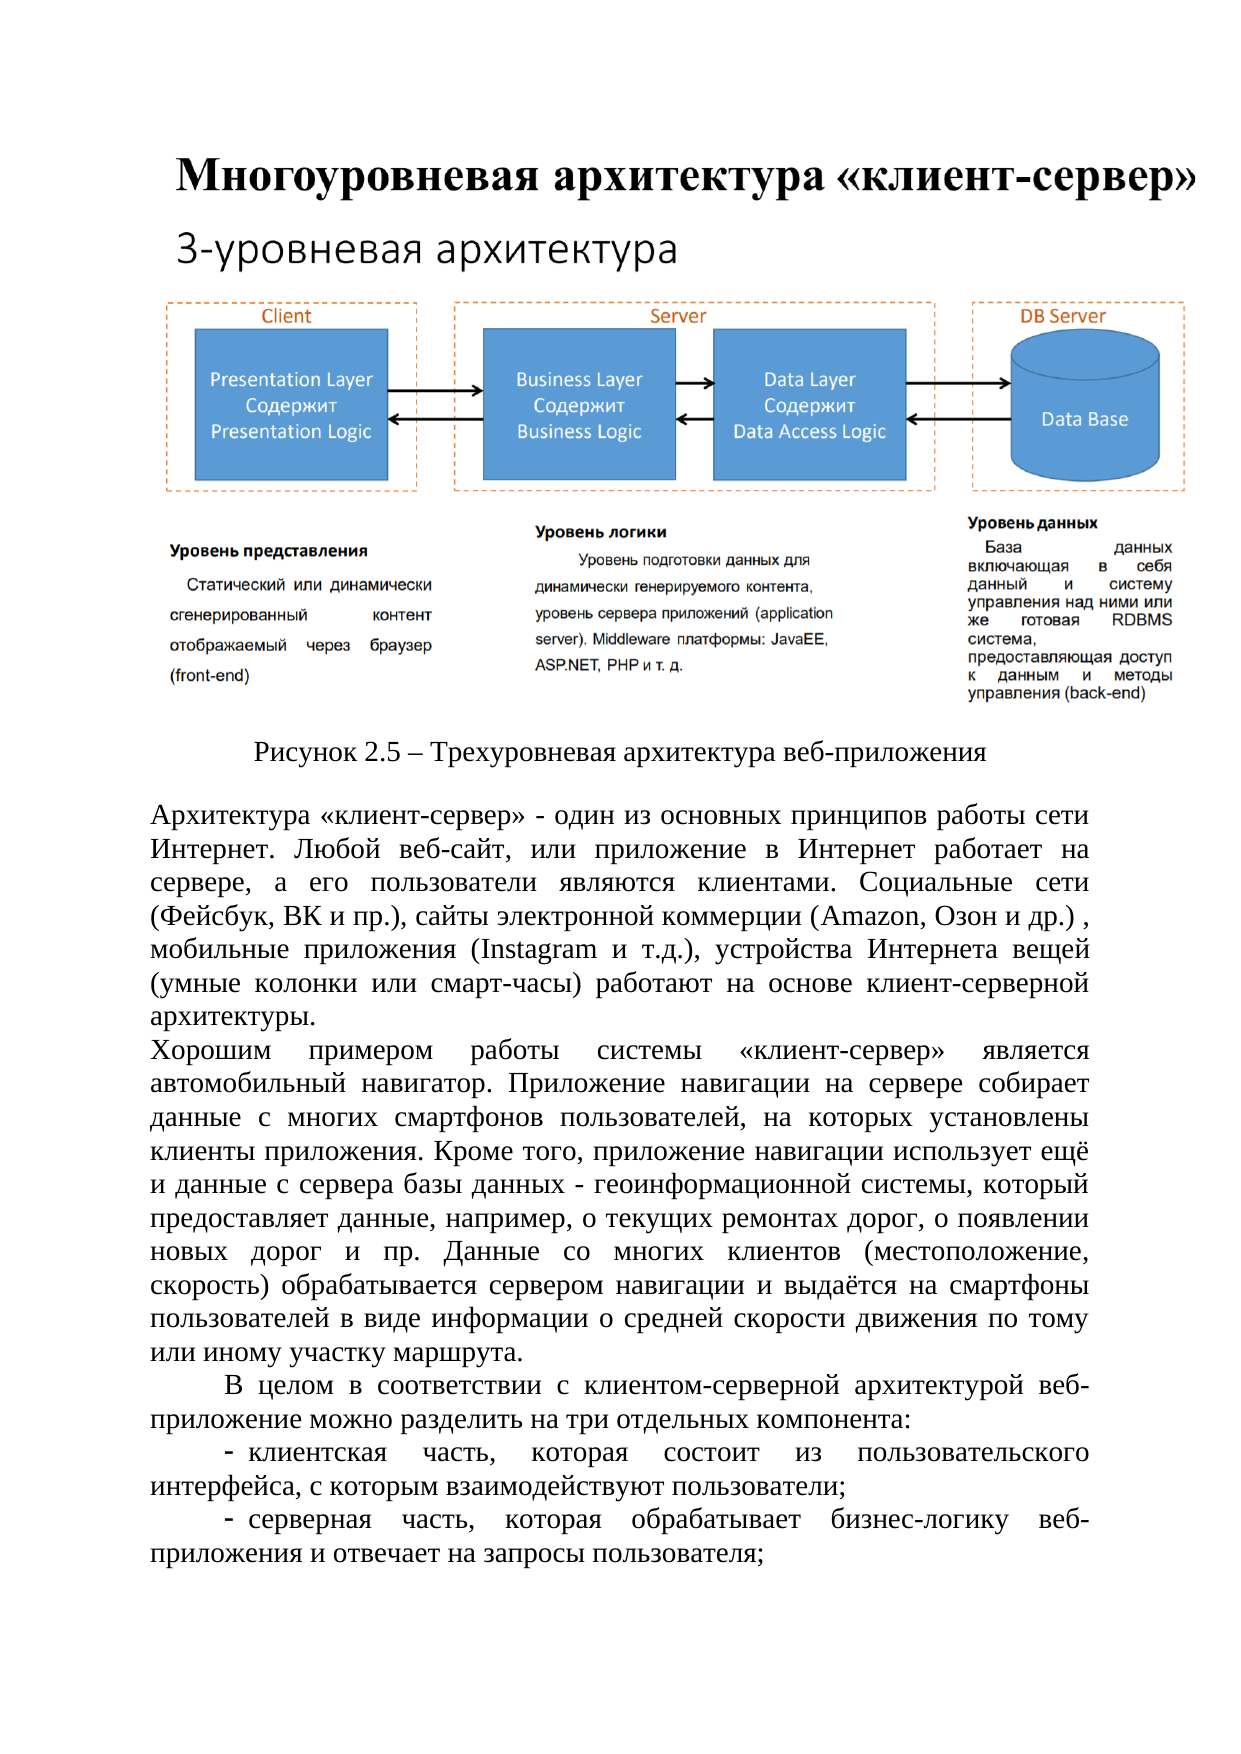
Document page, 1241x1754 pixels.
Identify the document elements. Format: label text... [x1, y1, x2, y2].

picture [150, 150, 1196, 710]
text Хорошим примером работы системы «клиент-сервер» является автомобильный навигатор. Приложение навигации на сервере собирает данные с многих смартфонов пользователей, на которых установлены клиенты приложения. Кроме того, приложение навигации использует ещё и данные с сервера базы данных - геоинформационной системы, который предоставляет данные, например, о текущих ремонтах дорог, о появлении новых дорог и пр. Данные со многих клиентов (местоположение, скорость) обрабатывается сервером навигации и выдаётся на смартфоны пользователей в виде информации о средней скорости движения по тому или иному участку маршрута. [150, 1032, 1090, 1367]
text клиентская часть, которая состоит из пользовательского интерфейса, с которым взаимодействуют пользователи; [150, 1434, 1090, 1502]
text В целом в соответствии с клиентом-серверной архитектурой веб-приложение можно разделить на три отдельных компонента: [150, 1367, 1090, 1434]
text серверная часть, которая обрабатывает бизнес-логику веб-приложения и отвечает на запросы пользователя; [150, 1502, 1090, 1569]
text Архитектура «клиент-сервер» - один из основных принципов работы сети Интернет. Любой веб-сайт, или приложение в Интернет работает на сервере, а его пользователи являются клиентами. Социальные сети (Фейсбук, ВК и пр.), сайты электронной коммерции (Amazon, Озон и др.) , мобильные приложения (Instagram и т.д.), устройства Интернета вещей (умные колонки или смарт-часы) работают на основе клиент-серверной архитектуры. [150, 797, 1090, 1032]
text Рисунок 2.5 – Трехуровневая архитектура веб-приложения [150, 734, 1090, 768]
